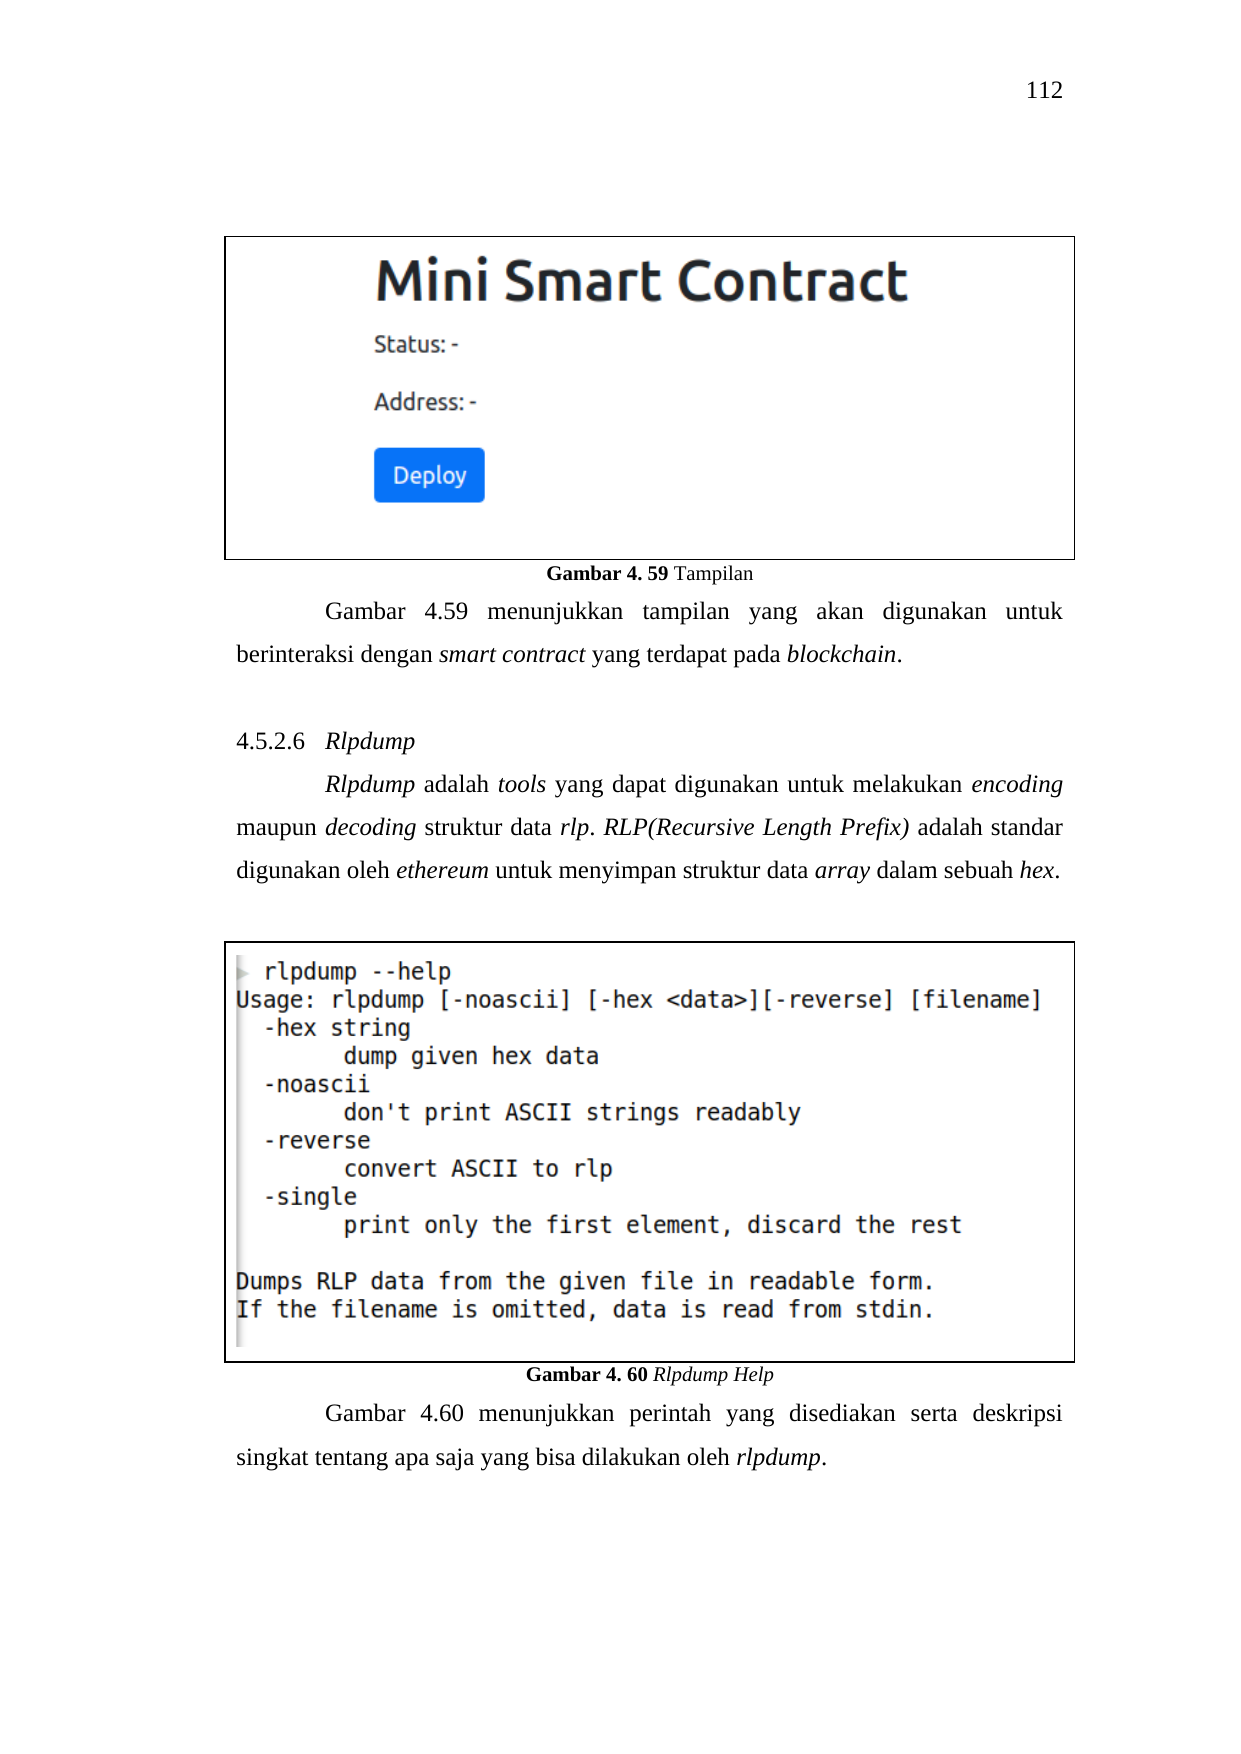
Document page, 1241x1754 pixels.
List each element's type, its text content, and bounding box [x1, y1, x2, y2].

text Gambar 4.59 menunjukkan tampilan yang akan digunakan untuk berinteraksi dengan smart contract yang terdapat pada blockchain. [236, 596, 1063, 668]
text Gambar 4.60 menunjukkan perintah yang disediakan serta deskripsi singkat tentang apa saja yang bisa dilakukan oleh rlpdump. [236, 1398, 1063, 1470]
text Gambar 4. 59 Tampilan [236, 560, 1063, 584]
table_header [226, 237, 1074, 559]
text Gambar 4. 60 Rlpdump Help [236, 1363, 1063, 1386]
picture [337, 249, 962, 546]
list Rlpdump [236, 726, 1063, 754]
table_header [226, 943, 1074, 1361]
list Rlpdump adalah tools yang dapat digunakan untuk melakukan encoding maupun decoding struktur data rlp. RLP(Recursive Length Prefix) adalah standar digunakan oleh ethereum untuk menyimpan struktur data array dalam sebuah hex. [236, 769, 1063, 884]
picture [236, 955, 1064, 1347]
